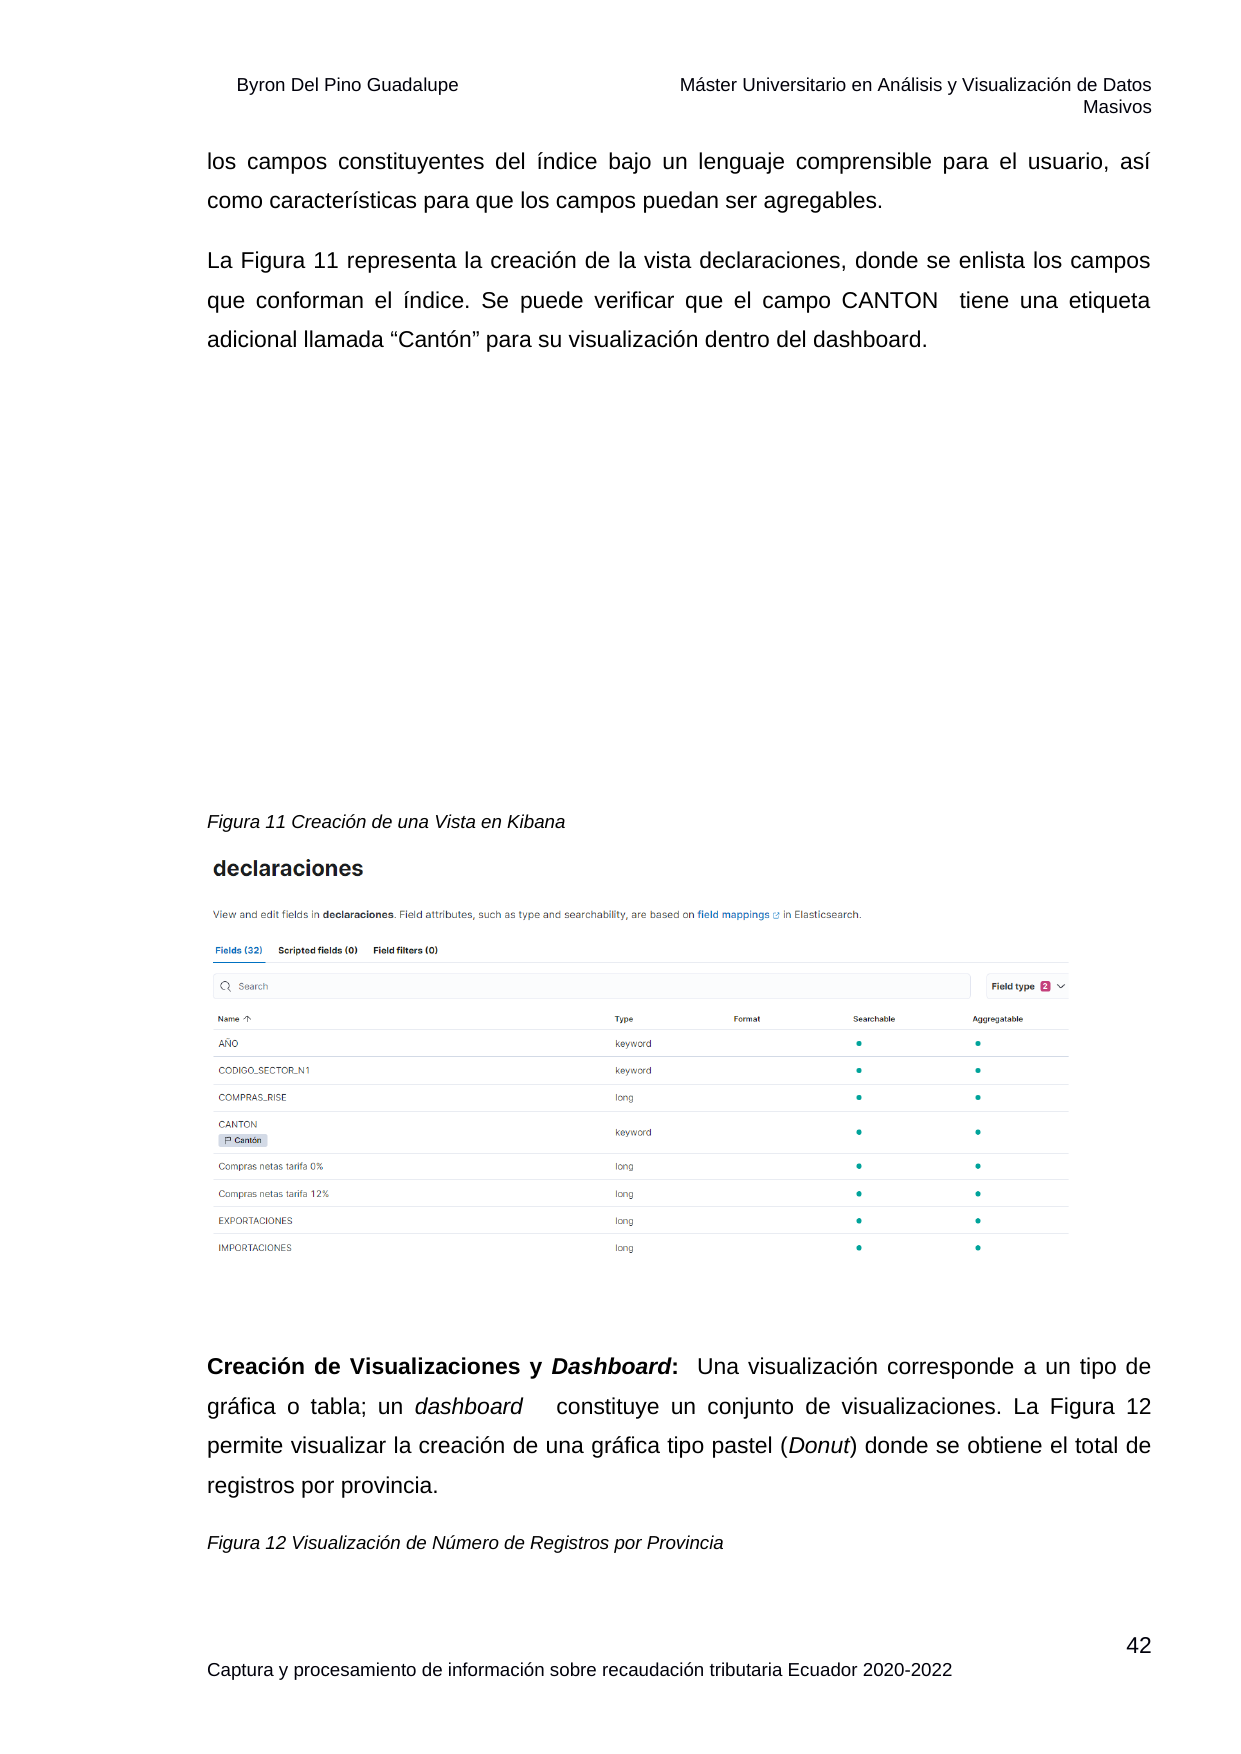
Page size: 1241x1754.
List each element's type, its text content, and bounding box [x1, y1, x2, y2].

picture [206, 853, 1069, 1259]
text Creación de Visualizaciones y Dashboard: Una visualización corresponde a un tipo de gráfica o tabla; un dashboard constituye un conjunto de visualizaciones. La Figura 12 permite visualizar la creación de una gráfica tipo pastel (Donut) donde se obtiene el total de registros por provincia. [207, 1353, 1152, 1498]
text Figura 11 Creación de una Vista en Kibana [207, 811, 1152, 832]
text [207, 148, 1152, 213]
text Figura 12 Visualización de Número de Registros por Provincia [207, 1532, 1152, 1553]
text La Figura 11 representa la creación de la vista declaraciones, donde se enlista los campos que conforman el índice. Se puede verificar que el campo CANTON tiene una etiqueta adicional llamada “Cantón” para su visualización dentro del dashboard. [207, 247, 1152, 353]
